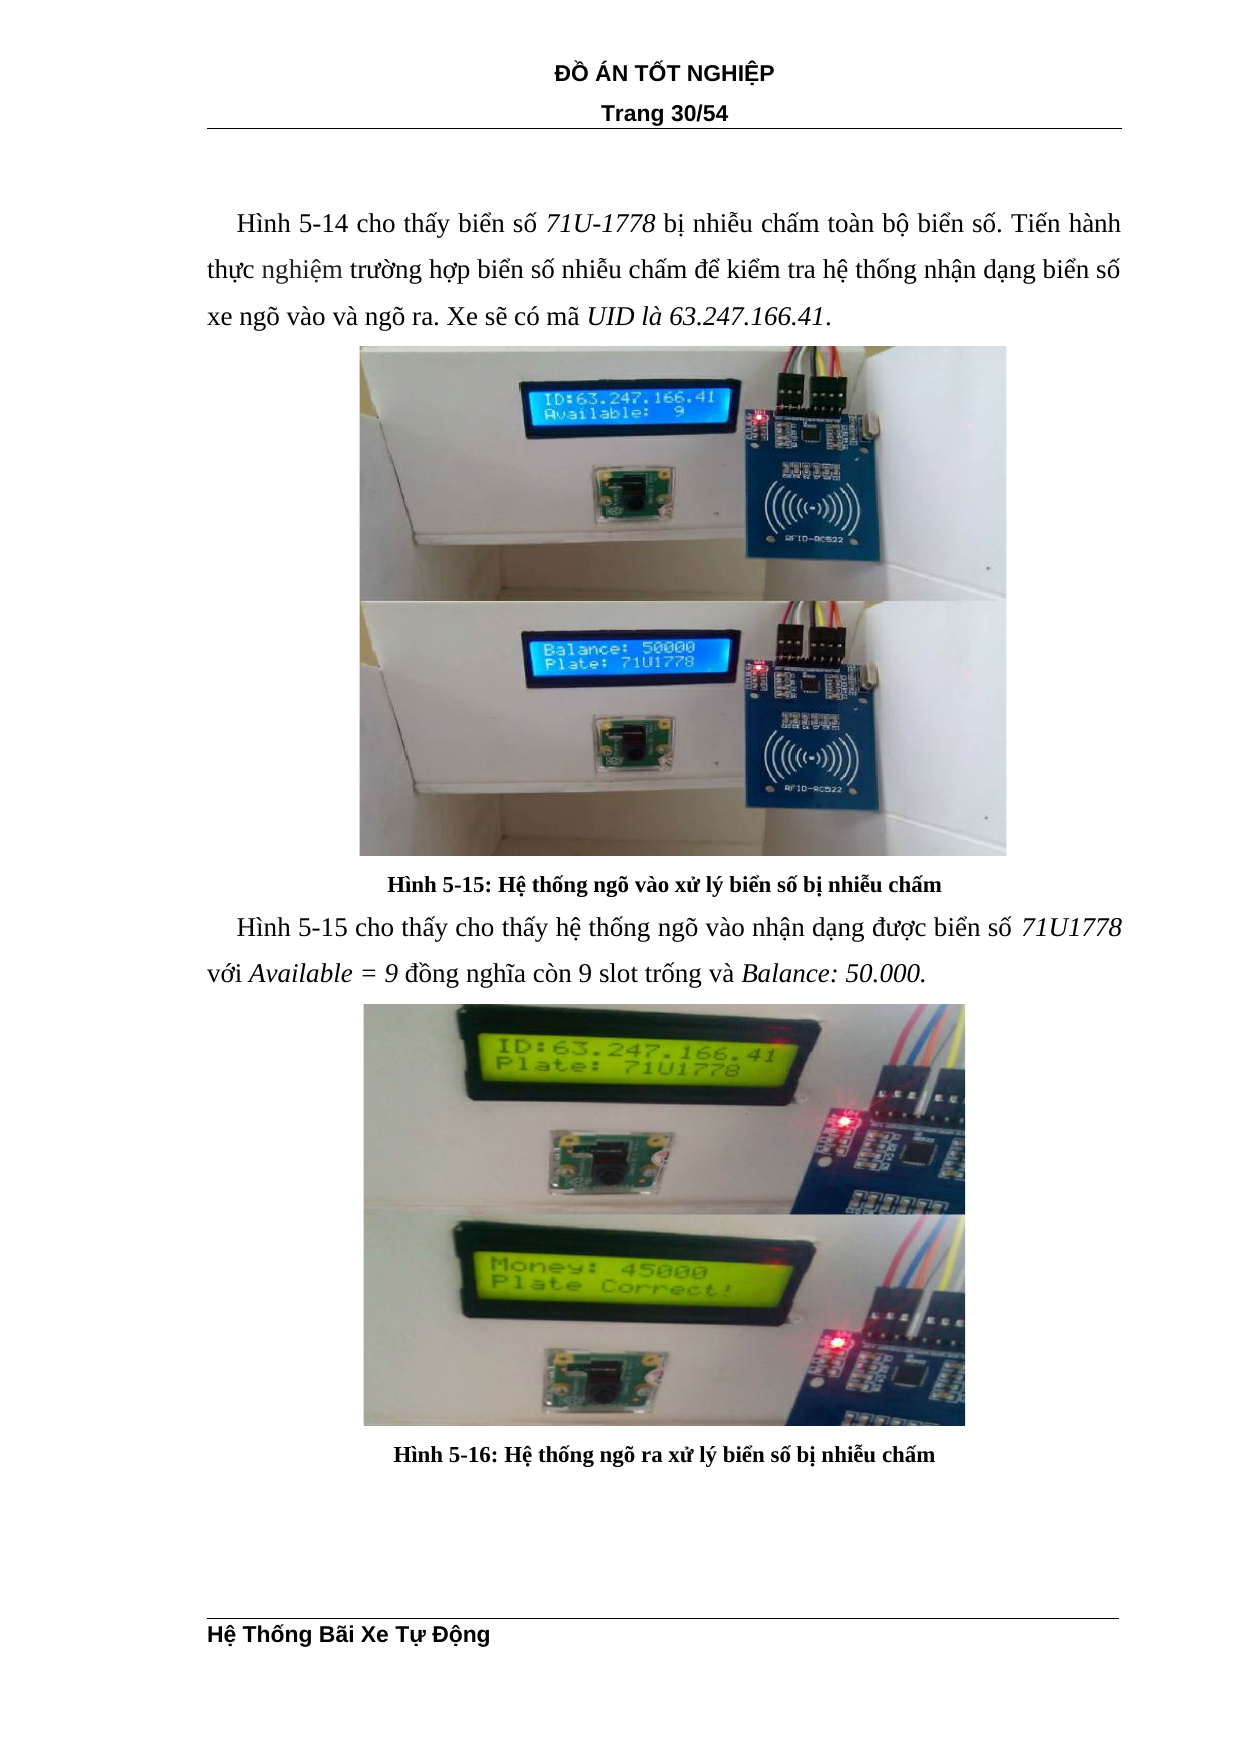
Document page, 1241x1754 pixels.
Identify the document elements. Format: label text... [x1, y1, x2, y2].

text Hình 5-16: Hệ thống ngõ ra xử lý biển số bị nhiễu chấm [207, 1441, 1122, 1467]
list Hình 5-14 cho thấy biển số 71U-1778 bị nhiễu chấm toàn bộ biển số. Tiến hành thực nghiệm trường hợp biển số nhiễu chấm để kiểm tra hệ thống nhận dạng biển số xe ngõ vào và ngõ ra. Xe sẽ có mã UID là 63.247.166.41. [207, 207, 1122, 331]
list Hình 5-15 cho thấy cho thấy hệ thống ngõ vào nhận dạng được biển số 71U1778 với Available = 9 đồng nghĩa còn 9 slot trống và Balance: 50.000. [207, 911, 1122, 988]
text Hình 5-15: Hệ thống ngõ vào xử lý biển số bị nhiễu chấm [207, 871, 1122, 898]
picture [363, 1004, 966, 1426]
picture [359, 346, 1007, 856]
